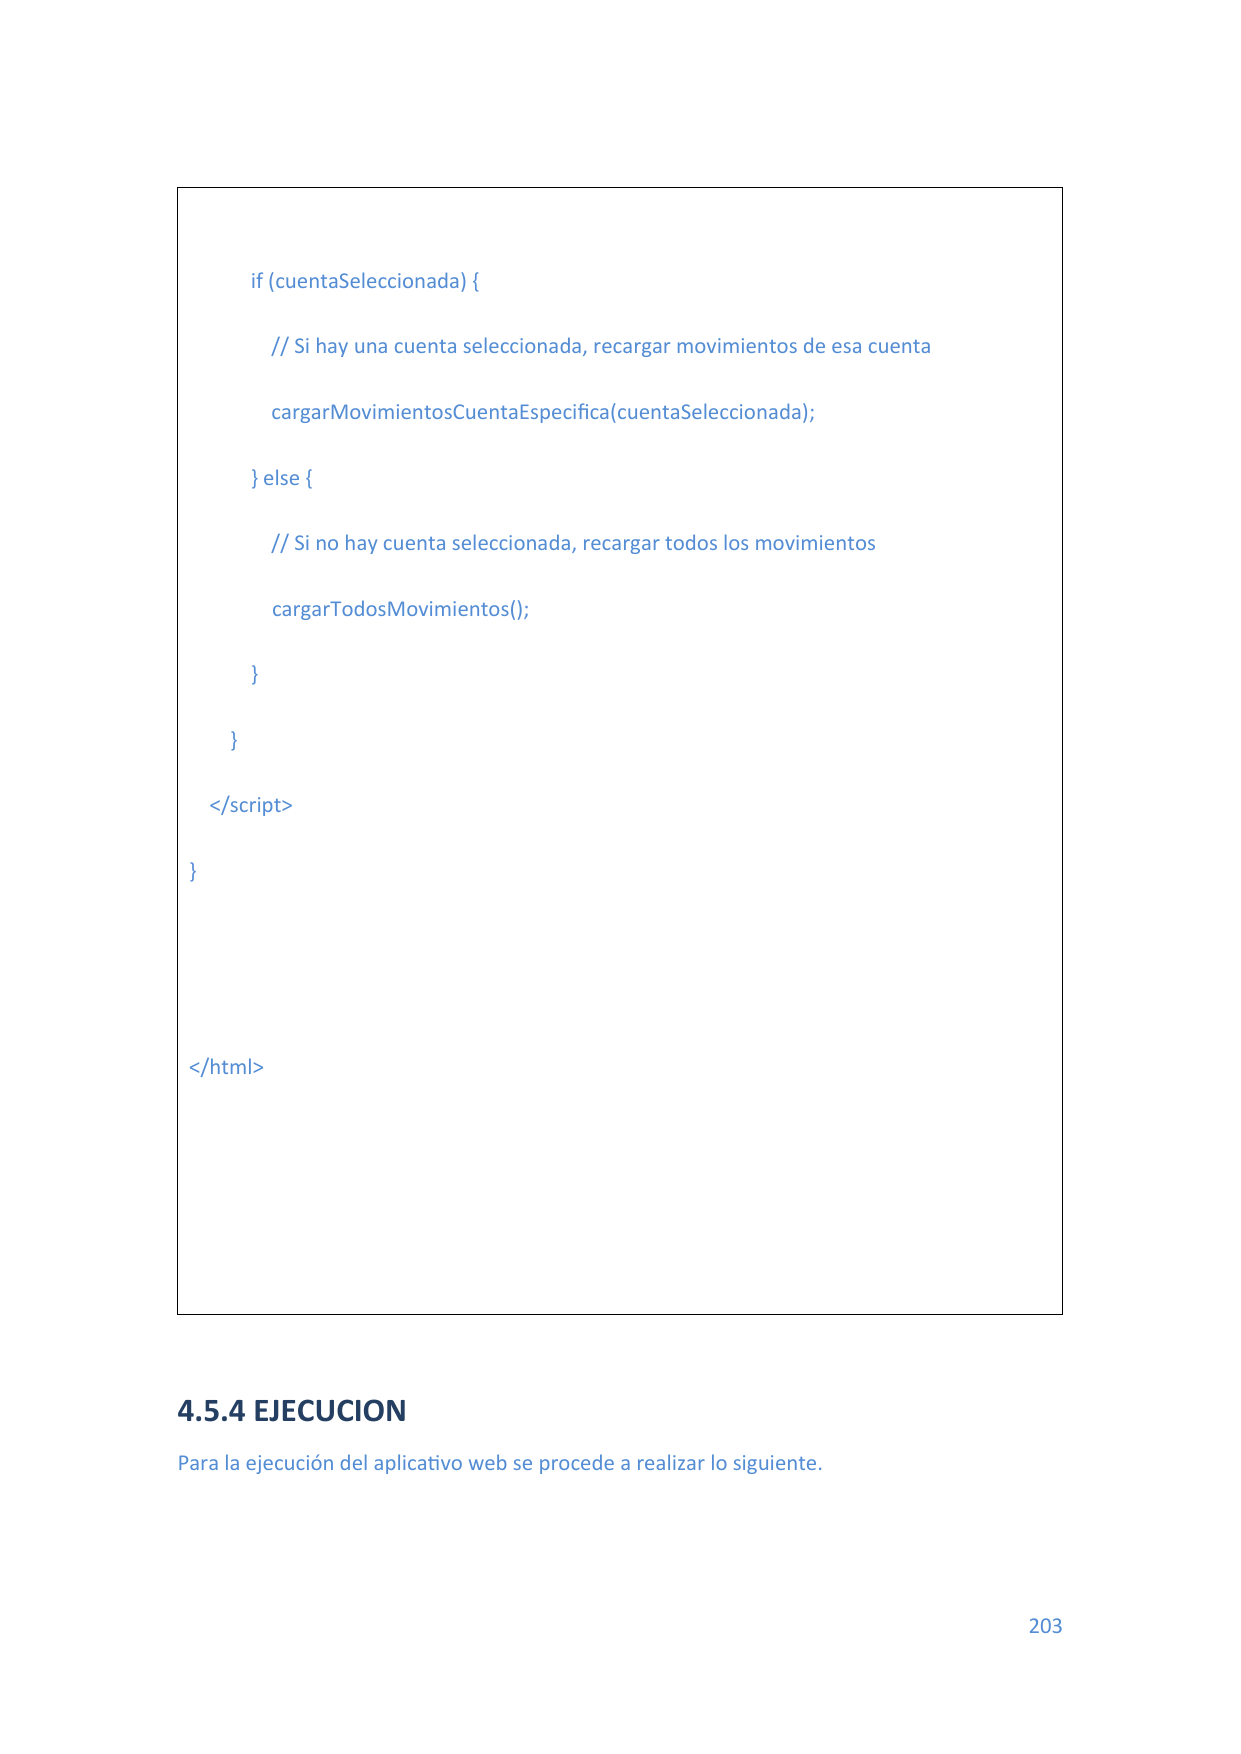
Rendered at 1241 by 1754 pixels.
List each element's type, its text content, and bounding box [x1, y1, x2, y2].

subtitle 4.5.4 EJECUCION [177, 1389, 1063, 1430]
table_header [178, 188, 1062, 1314]
text Para la ejecución del aplicativo web se procede a realizar lo siguiente. [177, 1448, 1063, 1476]
